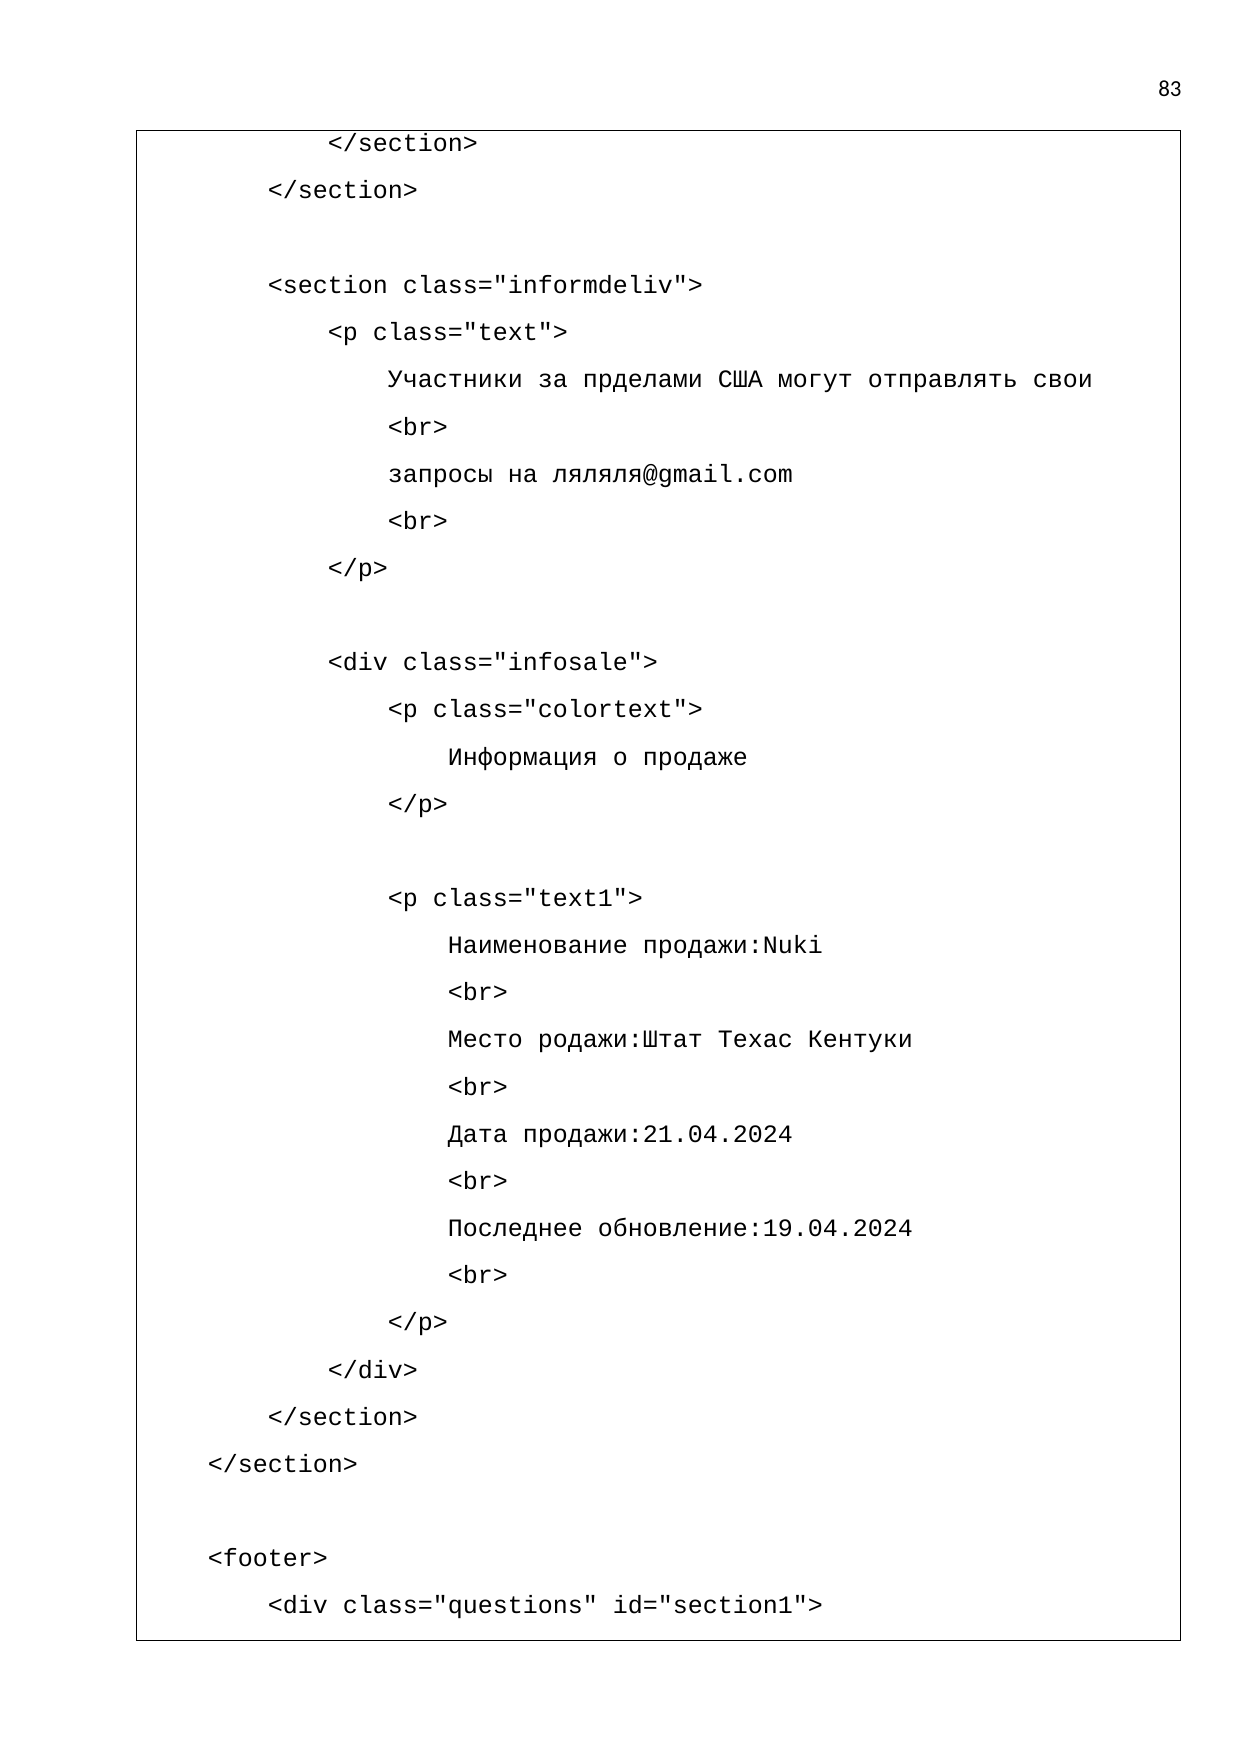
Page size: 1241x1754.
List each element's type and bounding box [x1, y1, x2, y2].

table_header [137, 131, 1180, 1640]
